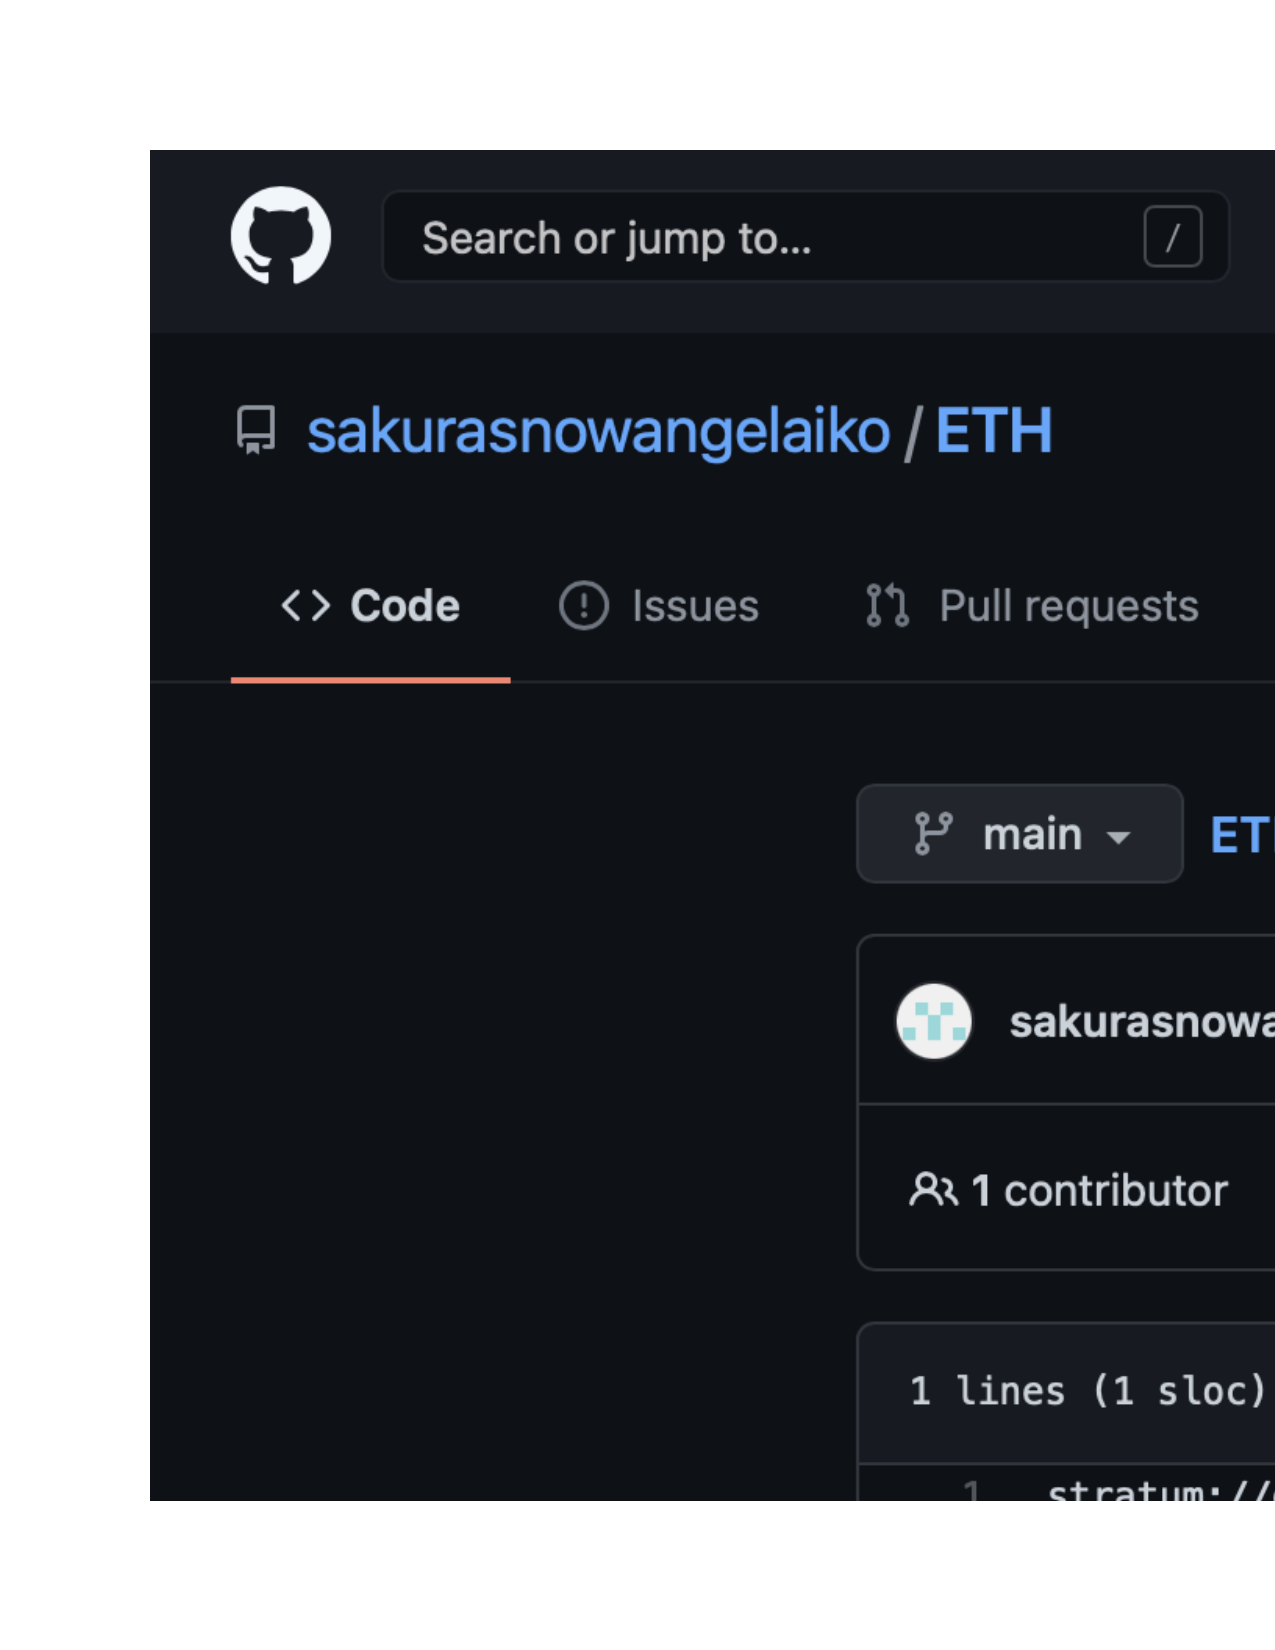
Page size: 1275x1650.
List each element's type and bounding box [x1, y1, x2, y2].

picture [150, 150, 1275, 1501]
